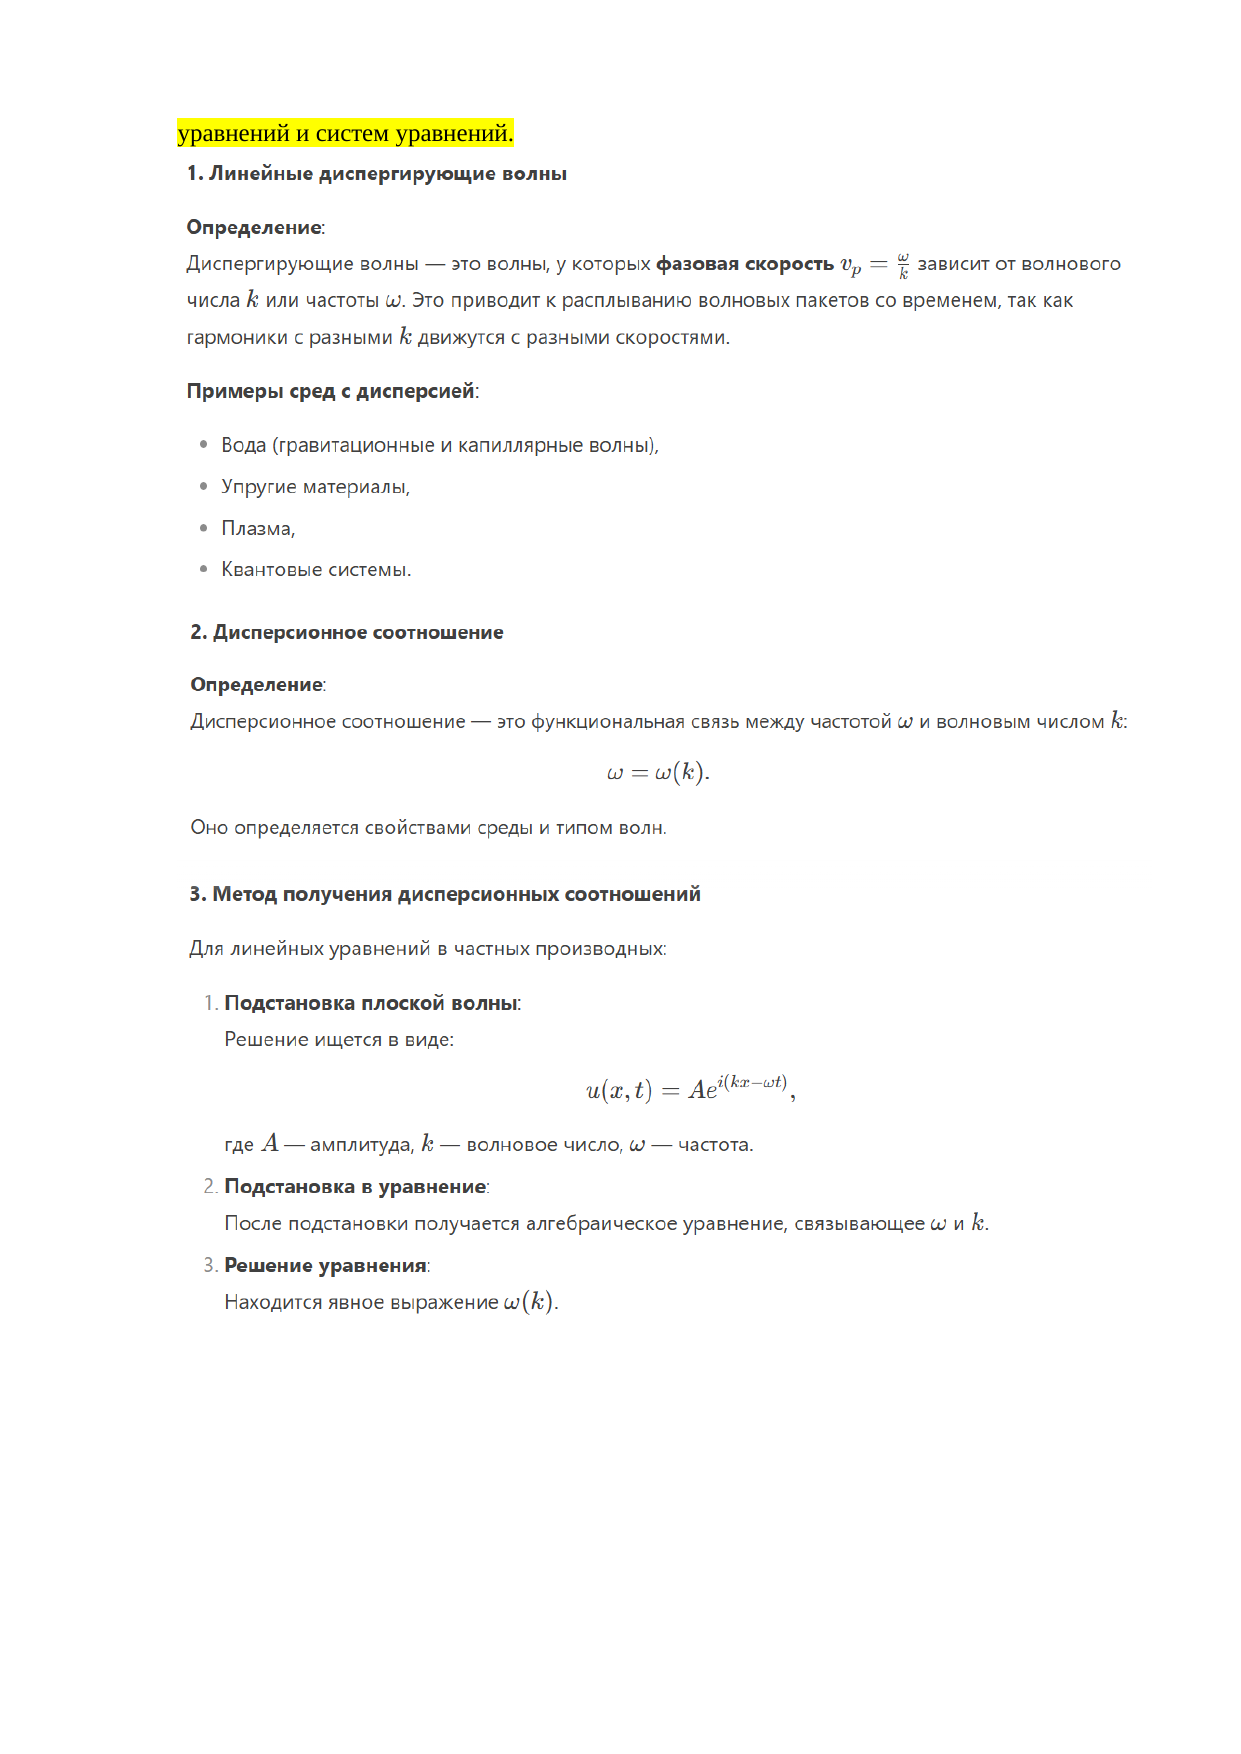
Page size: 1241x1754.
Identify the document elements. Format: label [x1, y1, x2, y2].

text [177, 118, 1152, 149]
picture [177, 149, 1152, 598]
picture [177, 859, 1152, 1344]
picture [177, 600, 1152, 858]
